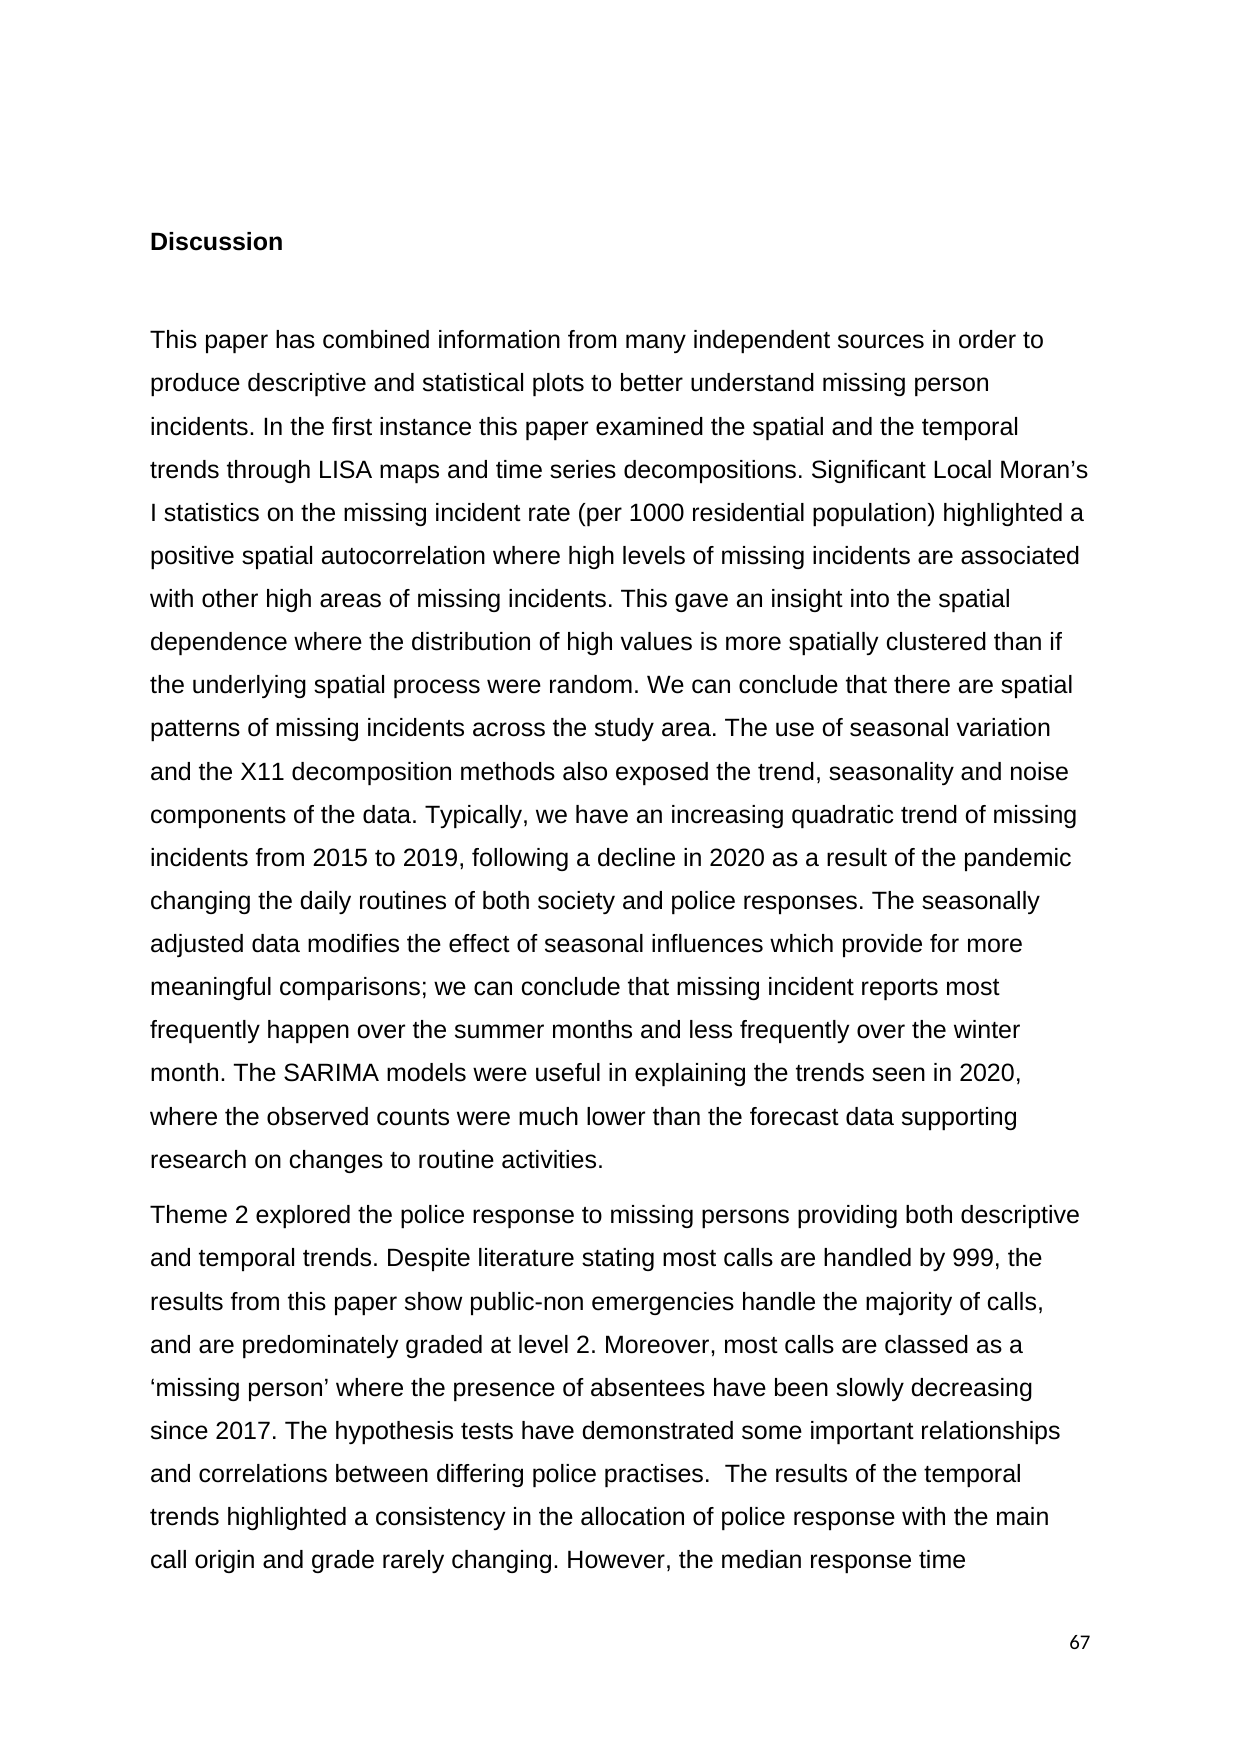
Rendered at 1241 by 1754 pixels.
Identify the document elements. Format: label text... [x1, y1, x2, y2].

text This paper has combined information from many independent sources in order to produce descriptive and statistical plots to better understand missing person incidents. In the first instance this paper examined the spatial and the temporal trends through LISA maps and time series decompositions. Significant Local Moran’s I statistics on the missing incident rate (per 1000 residential population) highlighted a positive spatial autocorrelation where high levels of missing incidents are associated with other high areas of missing incidents. This gave an insight into the spatial dependence where the distribution of high values is more spatially clustered than if the underlying spatial process were random. We can conclude that there are spatial patterns of missing incidents across the study area. The use of seasonal variation and the X11 decomposition methods also exposed the trend, seasonality and noise components of the data. Typically, we have an increasing quadratic trend of missing incidents from 2015 to 2019, following a decline in 2020 as a result of the pandemic changing the daily routines of both society and police responses. The seasonally adjusted data modifies the effect of seasonal influences which provide for more meaningful comparisons; we can conclude that missing incident reports most frequently happen over the summer months and less frequently over the winter month. The SARIMA models were useful in explaining the trends seen in 2020, where the observed counts were much lower than the forecast data supporting research on changes to routine activities. [150, 325, 1090, 1173]
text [150, 1200, 1090, 1574]
subtitle Discussion [150, 226, 1090, 255]
